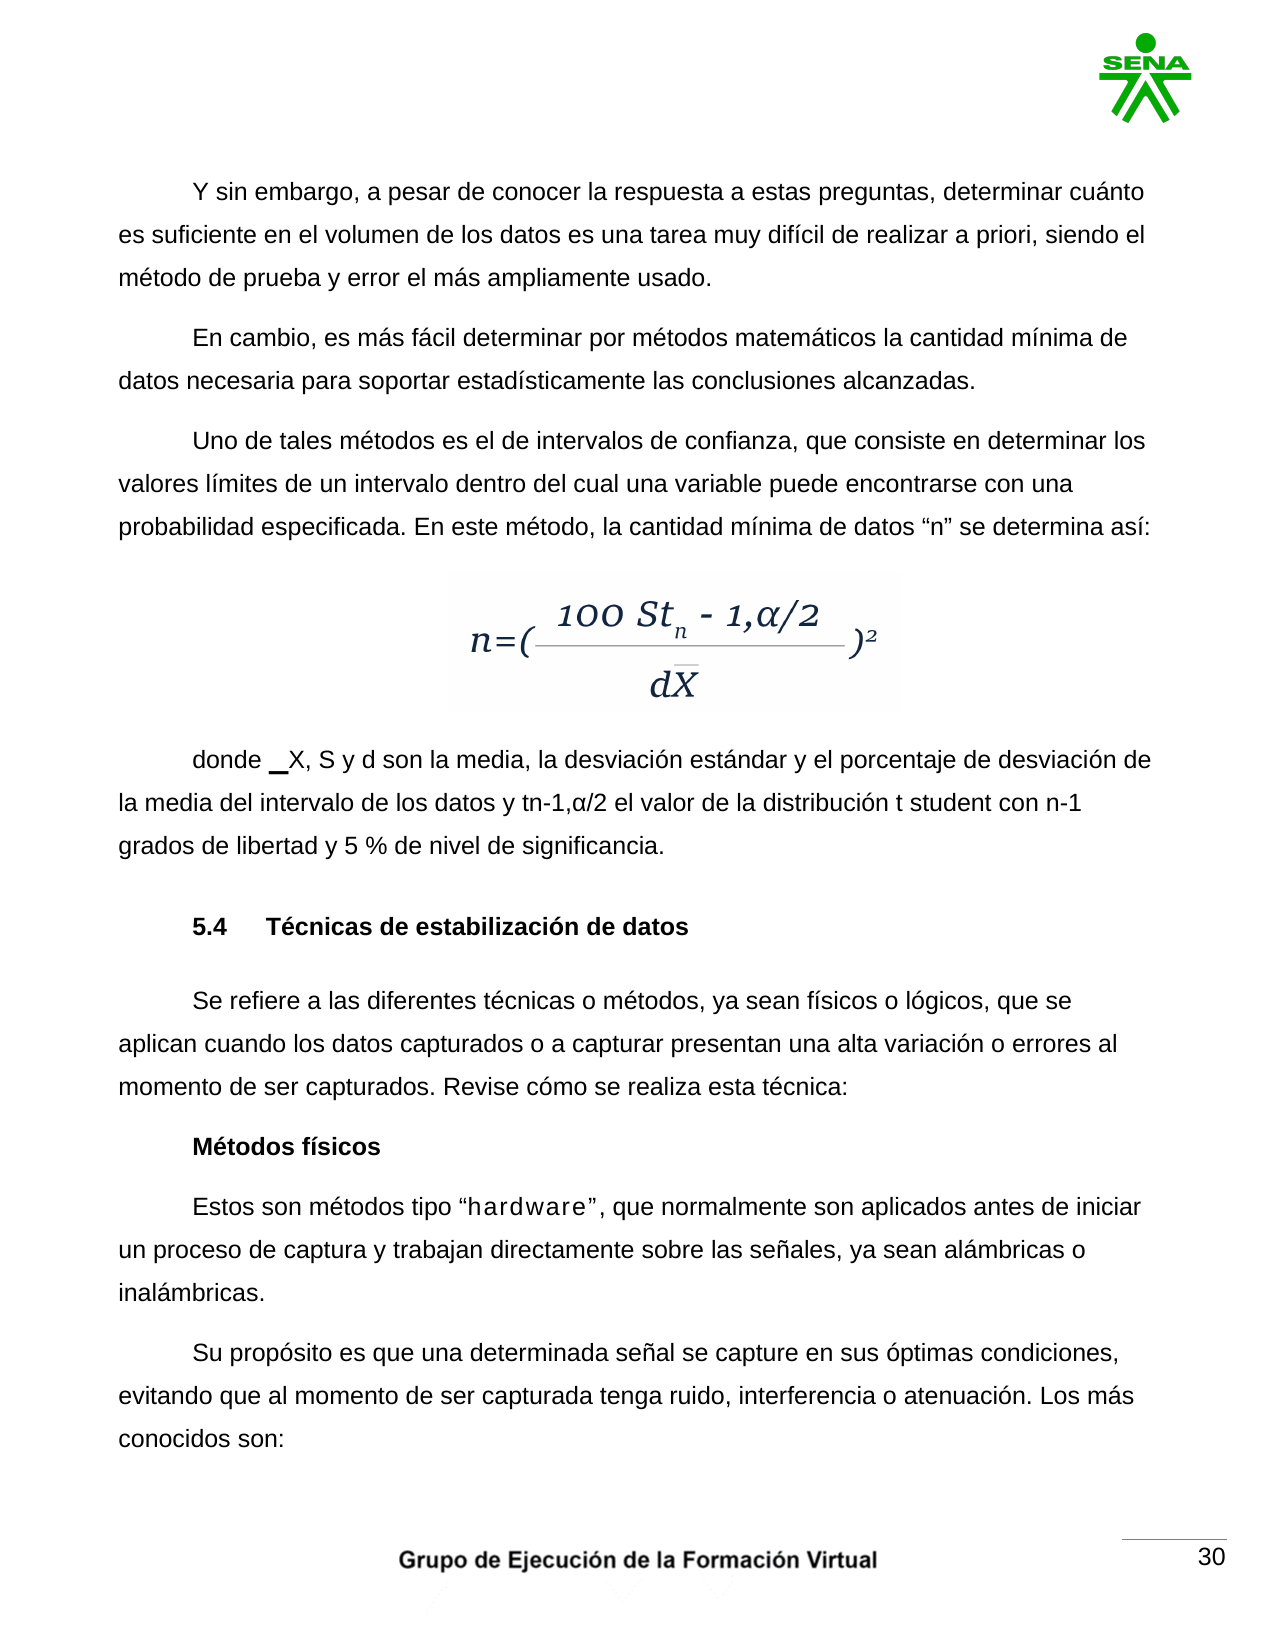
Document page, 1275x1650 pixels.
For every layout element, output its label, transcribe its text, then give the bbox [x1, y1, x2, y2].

text Estos son métodos tipo “hardware”, que normalmente son aplicados antes de iniciar un proceso de captura y trabajan directamente sobre las señales, ya sean alámbricas o inalámbricas. [118, 1192, 1157, 1307]
text Se refiere a las diferentes técnicas o métodos, ya sean físicos o lógicos, que se aplican cuando los datos capturados o a capturar presentan una alta variación o errores al momento de ser capturados. Revise cómo se realiza esta técnica: [118, 986, 1157, 1101]
text donde ▁X, S y d son la media, la desviación estándar y el porcentaje de desviación de la media del intervalo de los datos y tn-1,α/2 el valor de la distribución t student con n-1 grados de libertad y 5 % de nivel de significancia. [118, 743, 1157, 860]
text Métodos físicos [118, 1132, 1157, 1161]
text Uno de tales métodos es el de intervalos de confianza, que consiste en determinar los valores límites de un intervalo dentro del cual una variable puede encontrarse con una probabilidad especificada. En este método, la cantidad mínima de datos “n” se determina así: [118, 426, 1157, 541]
text En cambio, es más fácil determinar por métodos matemáticos la cantidad mínima de datos necesaria para soportar estadísticamente las conclusiones alcanzadas. [118, 323, 1157, 395]
text Su propósito es que una determinada señal se capture en sus óptimas condiciones, evitando que al momento de ser capturada tenga ruido, interferencia o atenuación. Los más conocidos son: [118, 1338, 1157, 1453]
text Y sin embargo, a pesar de conocer la respuesta a estas preguntas, determinar cuánto es suficiente en el volumen de los datos es una tarea muy difícil de realizar a priori, siendo el método de prueba y error el más ampliamente usado. [118, 177, 1157, 292]
picture [0, 1500, 1275, 1611]
subtitle Técnicas de estabilización de datos [118, 912, 1157, 940]
picture [447, 572, 902, 713]
picture [1099, 33, 1192, 123]
